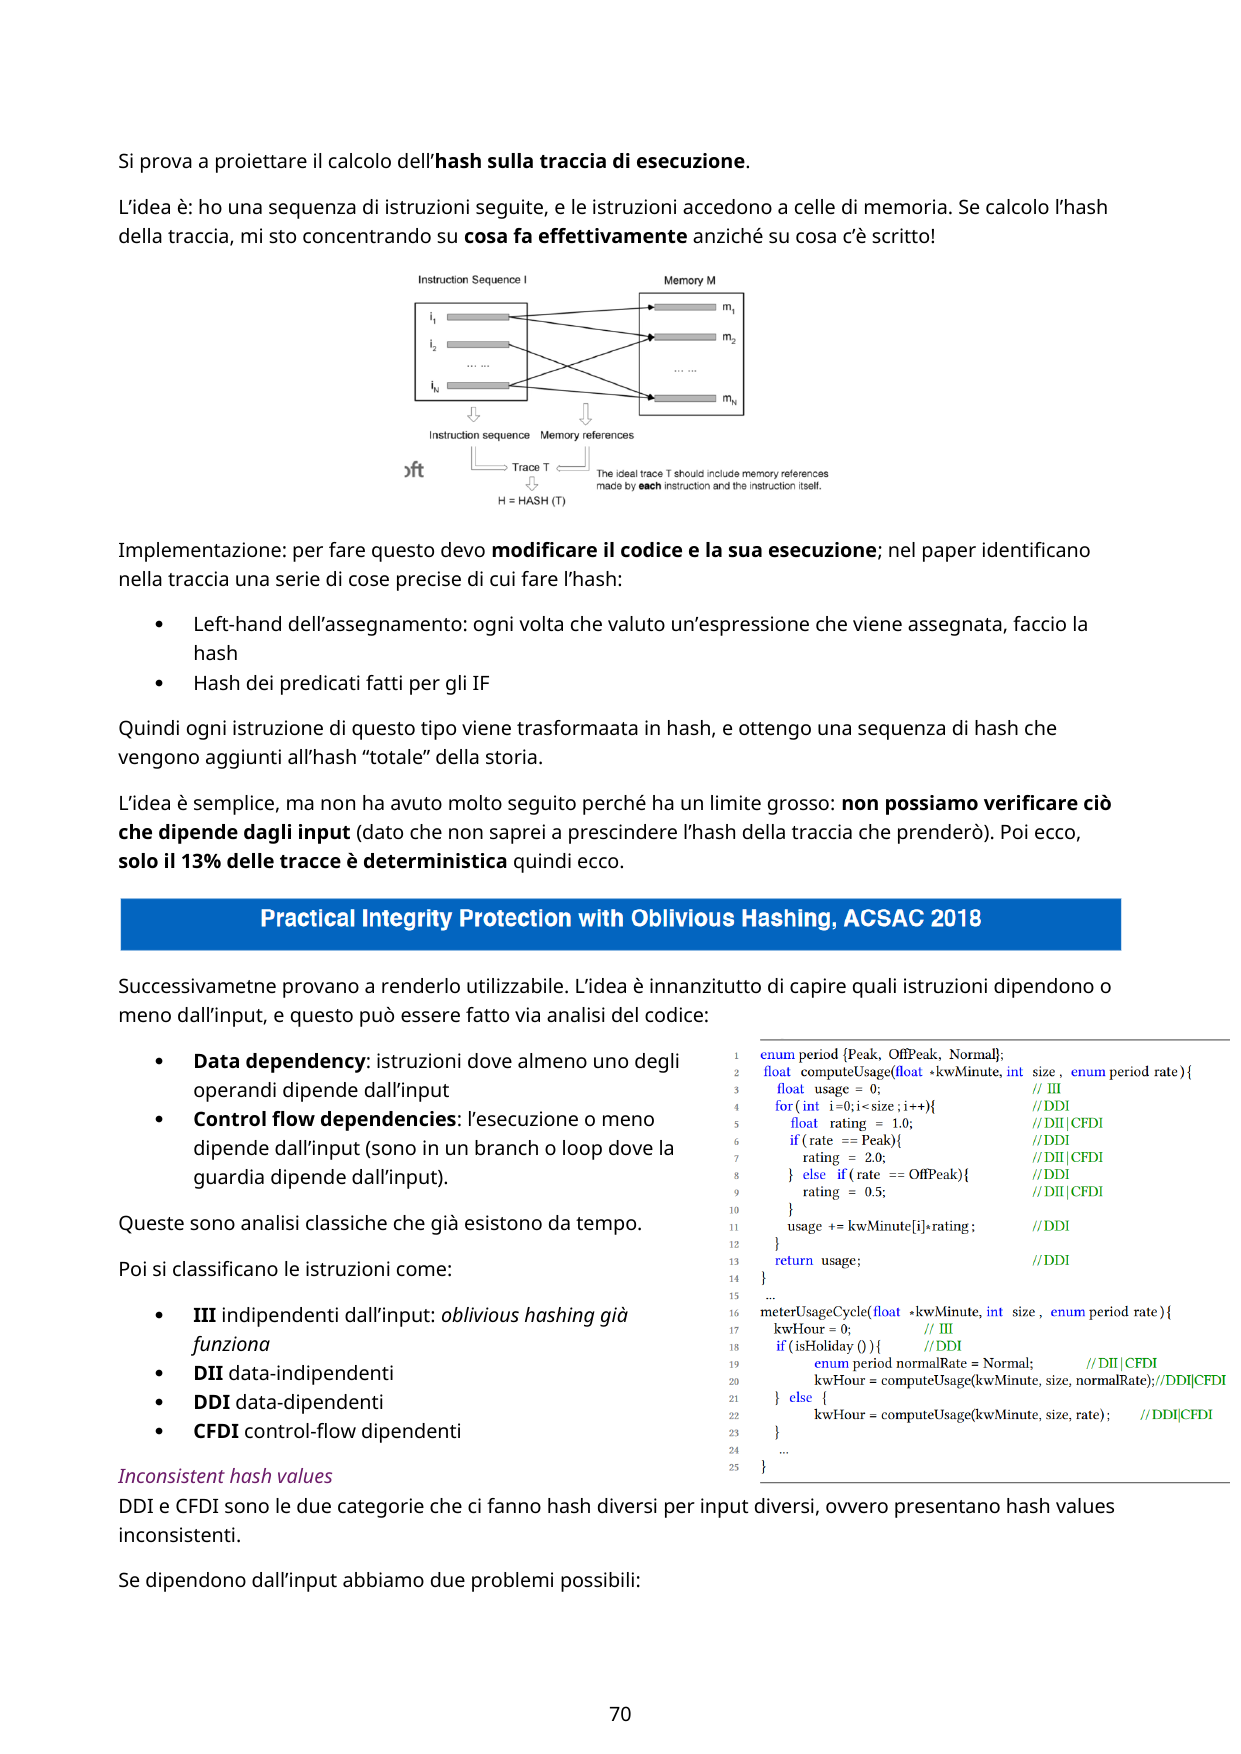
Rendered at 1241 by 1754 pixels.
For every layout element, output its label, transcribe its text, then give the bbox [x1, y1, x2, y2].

picture [720, 1038, 1230, 1485]
text L’idea è: ho una sequenza di istruzioni seguite, e le istruzioni accedono a celle di memoria. Se calcolo l’hash della traccia, mi sto concentrando su cosa fa effettivamente anziché su cosa c’è scritto! [118, 193, 1122, 249]
text Si prova a proiettare il calcolo dell’hash sulla traccia di esecuzione. [118, 148, 1122, 174]
text Queste sono analisi classiche che già esistono da tempo. [118, 1209, 720, 1236]
list Hash dei predicati fatti per gli IF [156, 669, 1122, 696]
text L’idea è semplice, ma non ha avuto molto seguito perché ha un limite grosso: non possiamo verificare ciò che dipende dagli input (dato che non saprei a prescindere l’hash della traccia che prenderò). Poi ecco, solo il 13% delle tracce è deterministica quindi ecco. [118, 789, 1122, 874]
text Poi si classificano le istruzioni come: [118, 1255, 720, 1282]
picture [118, 893, 1123, 954]
text Implementazione: per fare questo devo modificare il codice e la sua esecuzione; nel paper identificano nella traccia una serie di cose precise di cui fare l’hash: [118, 536, 1122, 592]
list Data dependency: istruzioni dove almeno uno degli operandi dipende dall’input [156, 1047, 720, 1103]
list Left-hand dell’assegnamento: ogni volta che valuto un’espressione che viene assegnata, faccio la hash [156, 611, 1122, 667]
text Quindi ogni istruzione di questo tipo viene trasformaata in hash, e ottengo una sequenza di hash che vengono aggiunti all’hash “totale” della storia. [118, 714, 1122, 771]
text Successivametne provano a renderlo utilizzabile. L’idea è innanzitutto di capire quali istruzioni dipendono o meno dall’input, e questo può essere fatto via analisi del codice: [118, 973, 1122, 1029]
text Se dipendono dall’input abbiamo due problemi possibili: [118, 1567, 1122, 1594]
list DII data-indipendenti [156, 1359, 720, 1386]
list Control flow dependencies: l’esecuzione o meno dipende dall’input (sono in un branch o loop dove la guardia dipende dall’input). [156, 1106, 720, 1191]
list CFDI control-flow dipendenti [156, 1417, 720, 1444]
list III indipendenti dall’input: oblivious hashing già funziona [156, 1301, 720, 1357]
text DDI e CFDI sono le due categorie che ci fanno hash diversi per input diversi, ovvero presentano hash values inconsistenti. [118, 1492, 1122, 1548]
subtitle Inconsistent hash values [118, 1463, 1122, 1490]
picture [404, 268, 836, 517]
list DDI data-dipendenti [156, 1388, 720, 1415]
